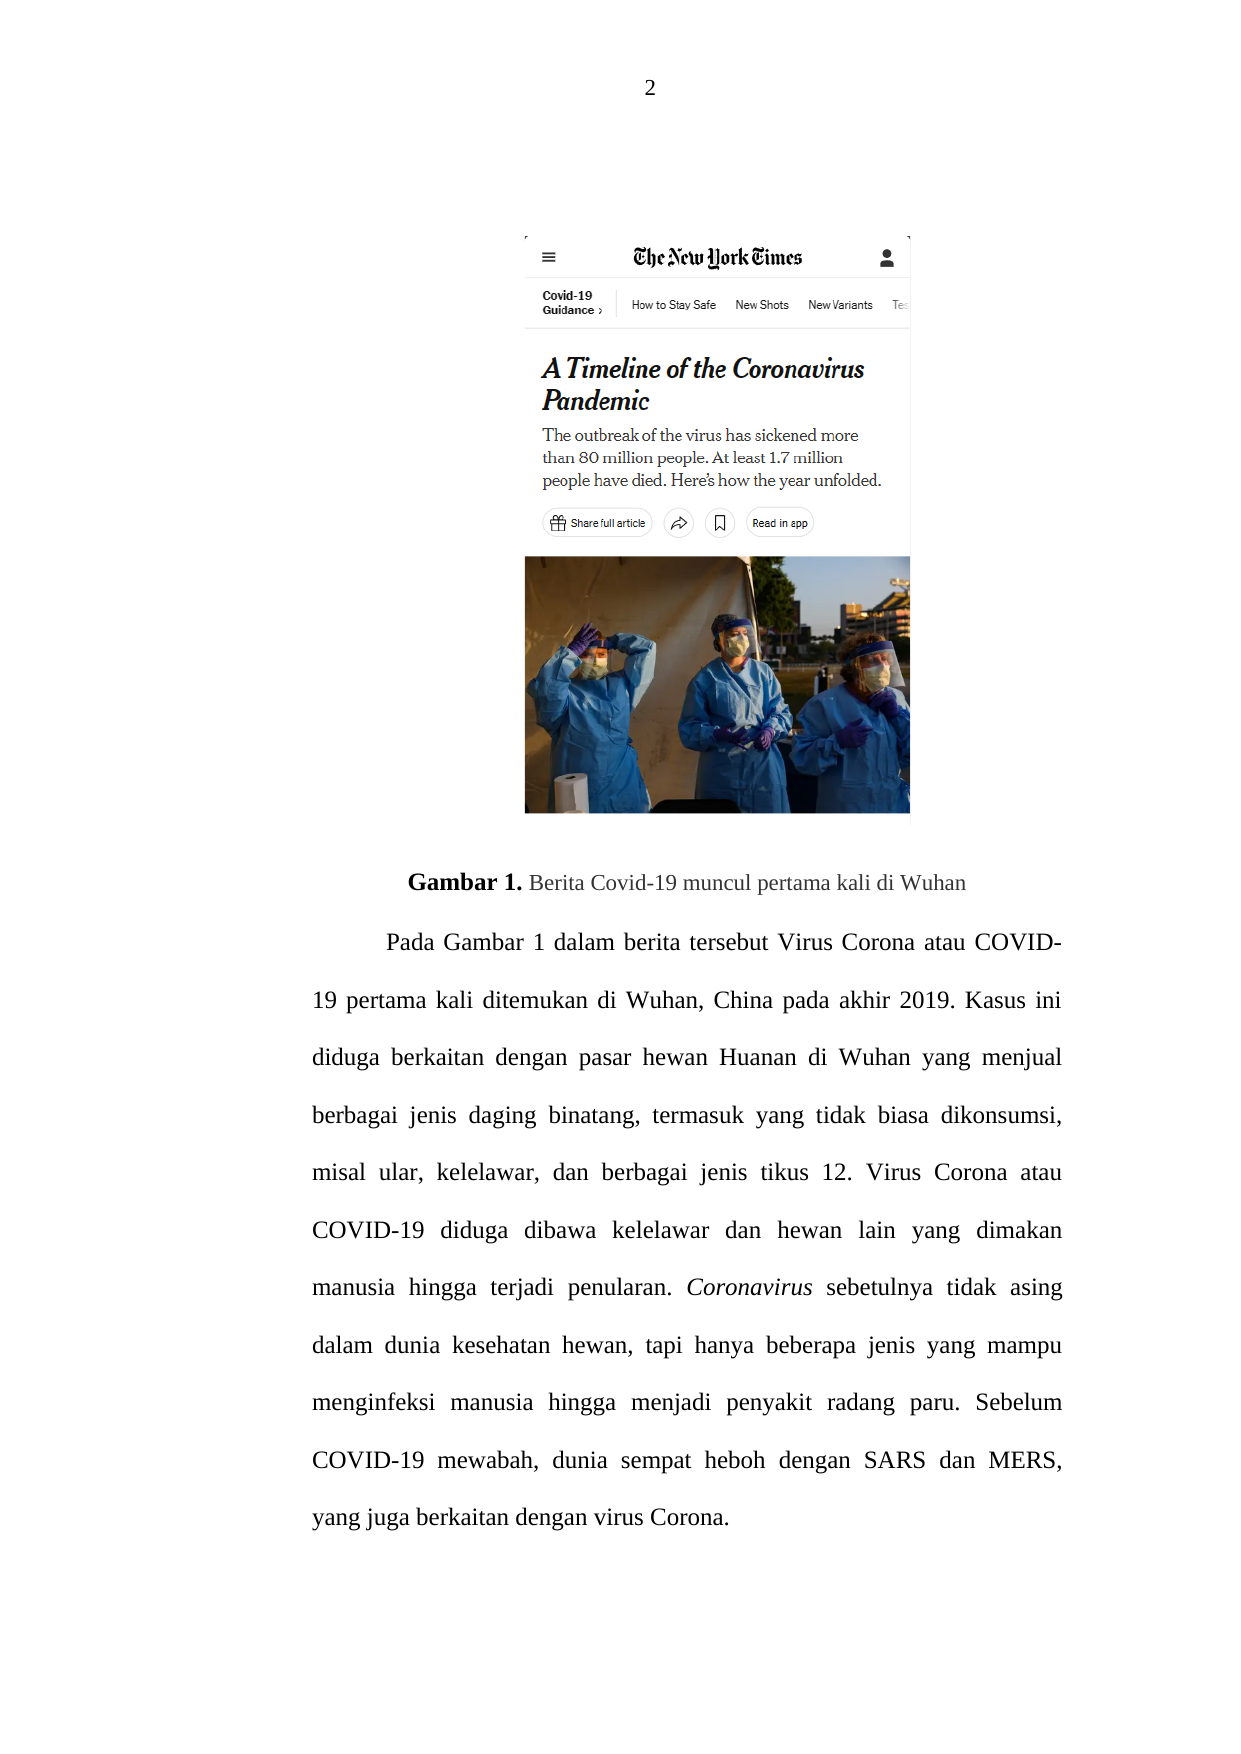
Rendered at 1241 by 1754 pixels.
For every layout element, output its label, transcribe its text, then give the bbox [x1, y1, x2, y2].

picture [524, 236, 911, 825]
text Gambar 1. Berita Covid-19 muncul pertama kali di Wuhan [311, 867, 1063, 896]
text Pada Gambar 1 dalam berita tersebut Virus Corona atau COVID-19 pertama kali ditemukan di Wuhan, China pada akhir 2019. Kasus ini diduga berkaitan dengan pasar hewan Huanan di Wuhan yang menjual berbagai jenis daging binatang, termasuk yang tidak biasa dikonsumsi, misal ular, kelelawar, dan berbagai jenis tikus 12. Virus Corona atau COVID-19 diduga dibawa kelelawar dan hewan lain yang dimakan manusia hingga terjadi penularan. Coronavirus sebetulnya tidak asing dalam dunia kesehatan hewan, tapi hanya beberapa jenis yang mampu menginfeksi manusia hingga menjadi penyakit radang paru. Sebelum COVID-19 mewabah, dunia sempat heboh dengan SARS dan MERS, yang juga berkaitan dengan virus Corona. [312, 927, 1063, 1531]
